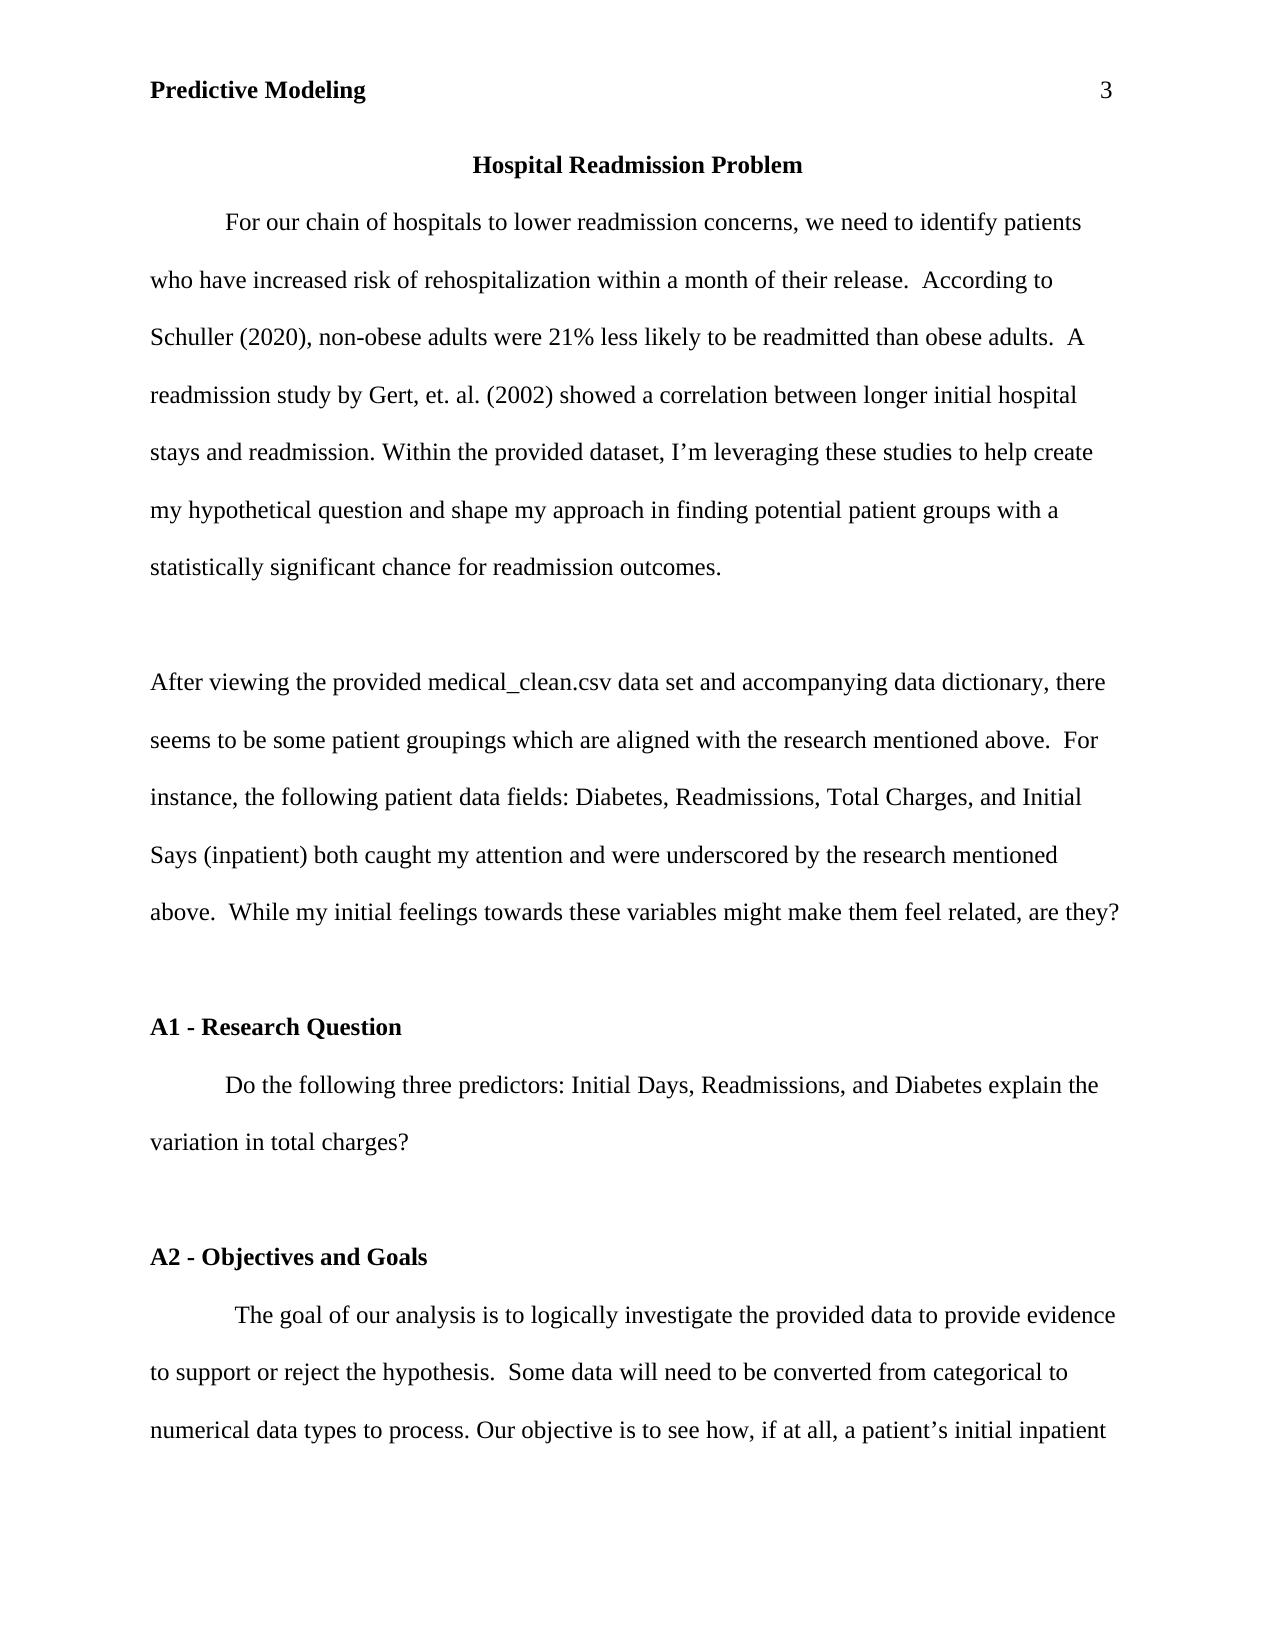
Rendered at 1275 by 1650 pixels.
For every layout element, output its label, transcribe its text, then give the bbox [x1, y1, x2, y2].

text Do the following three predictors: Initial Days, Readmissions, and Diabetes explain the variation in total charges? [150, 1070, 1125, 1156]
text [150, 1300, 1125, 1444]
text A2 - Objectives and Goals [150, 1242, 1125, 1271]
subtitle Hospital Readmission Problem [150, 150, 1125, 179]
subtitle A1 - Research Question [150, 955, 1125, 1041]
text After viewing the provided medical_clean.csv data set and accompanying data dictionary, there seems to be some patient groupings which are aligned with the research mentioned above. For instance, the following patient data fields: Diabetes, Readmissions, Total Charges, and Initial Says (inpatient) both caught my attention and were underscored by the research mentioned above. While my initial feelings towards these variables might make them feel related, are they? [150, 667, 1125, 926]
text For our chain of hospitals to lower readmission concerns, we need to identify patients who have increased risk of rehospitalization within a month of their release. According to Schuller (2020), non-obese adults were 21% less likely to be readmitted than obese adults. A readmission study by Gert, et. al. (2002) showed a correlation between longer initial hospital stays and readmission. Within the provided dataset, I’m leveraging these studies to help create my hypothetical question and shape my approach in finding potential patient groups with a statistically significant chance for readmission outcomes. [150, 207, 1125, 581]
